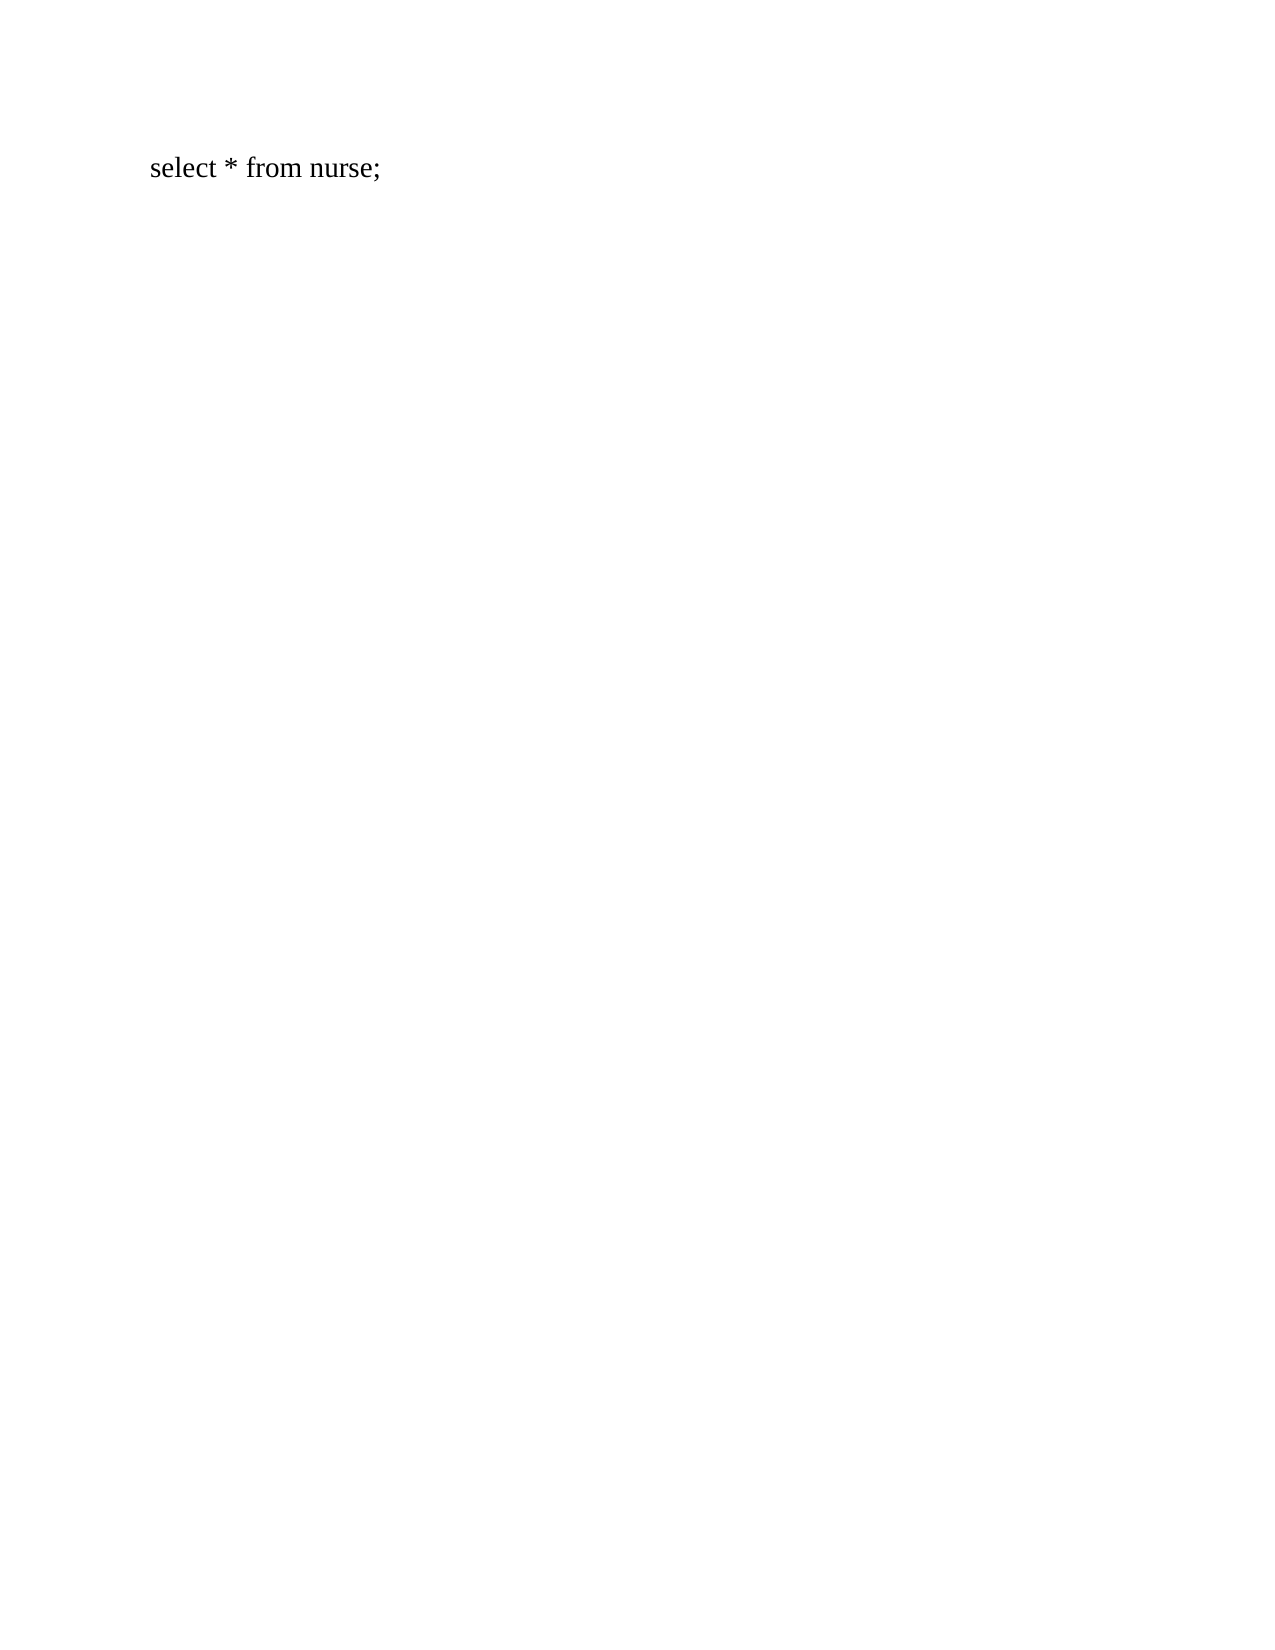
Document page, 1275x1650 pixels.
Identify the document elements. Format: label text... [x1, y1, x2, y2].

text select * from nurse; [150, 150, 1125, 183]
